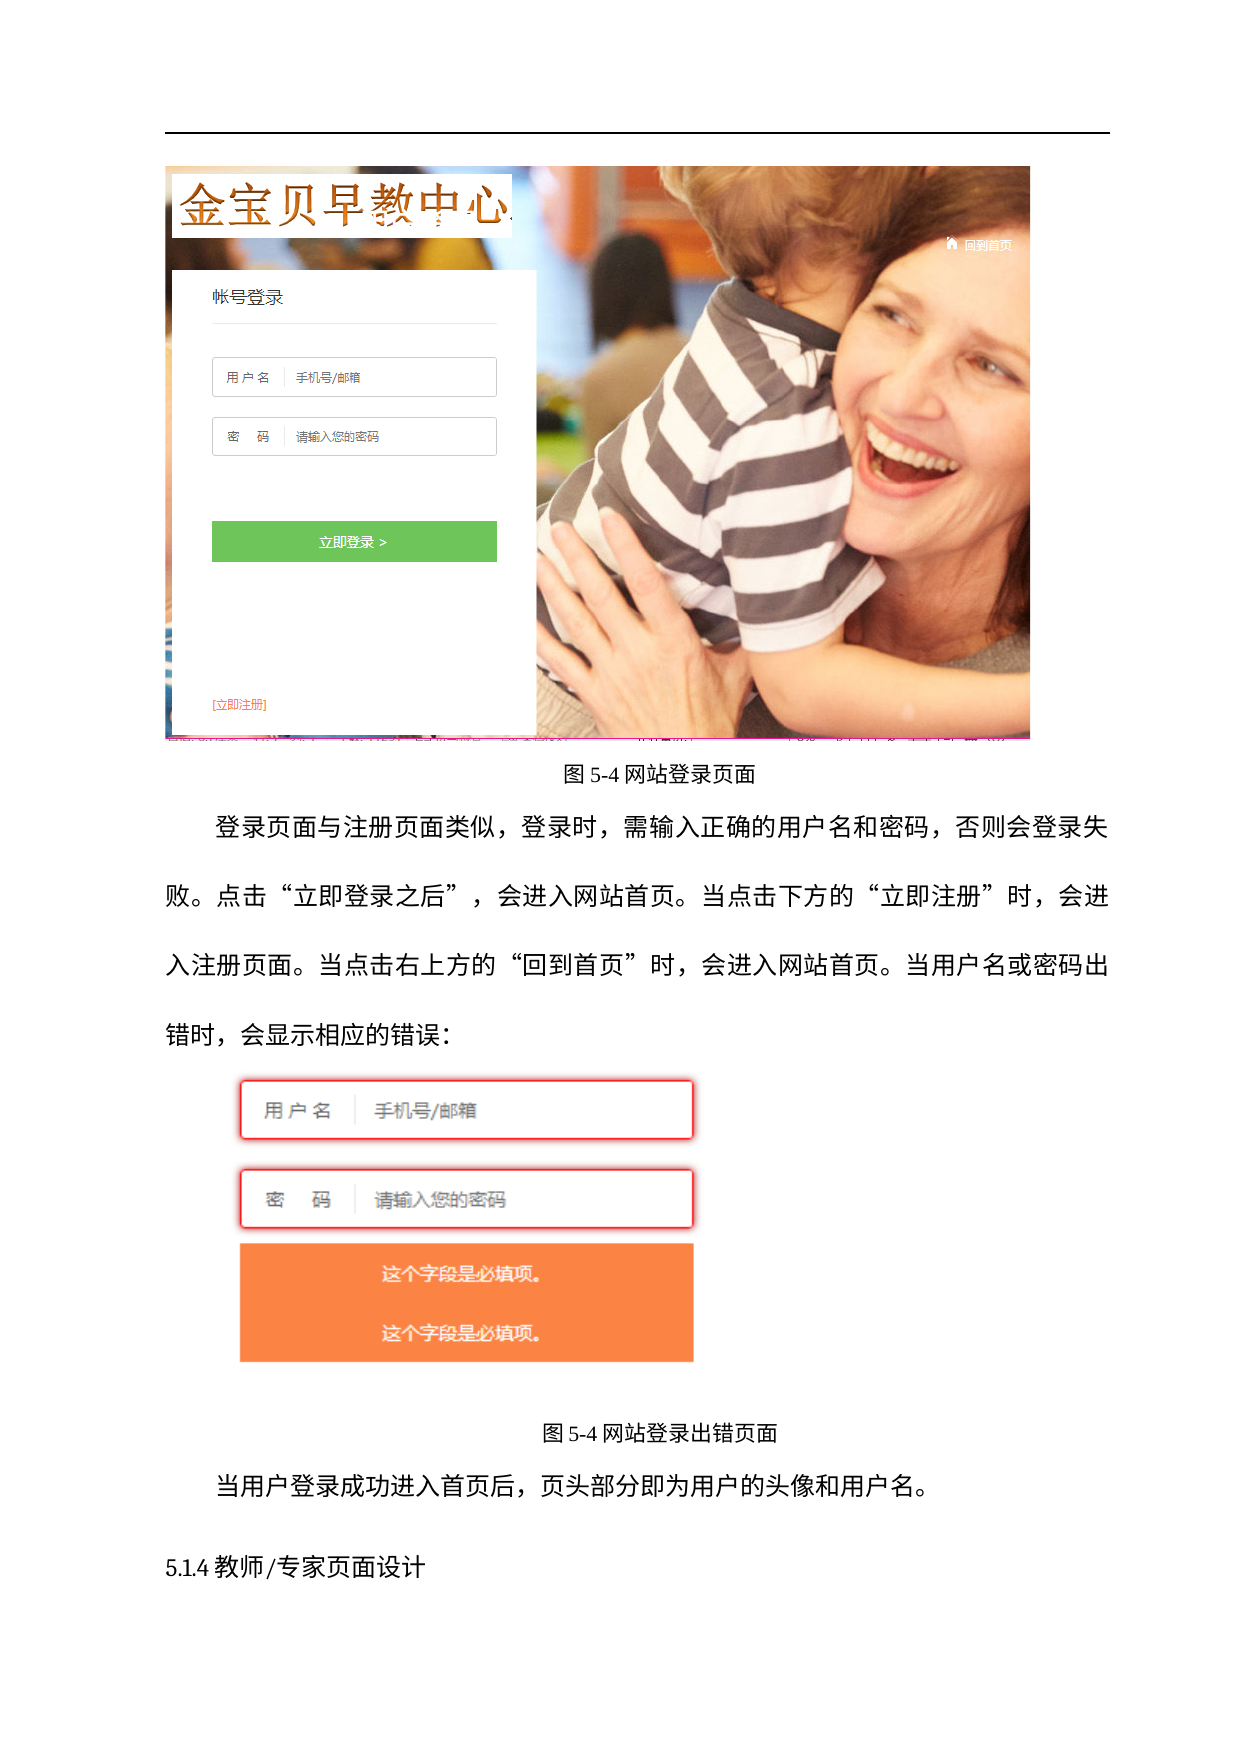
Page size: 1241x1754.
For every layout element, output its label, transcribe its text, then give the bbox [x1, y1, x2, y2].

subtitle 图5-4 网站登录页面 [165, 756, 1110, 790]
text 当用户登录成功进入首页后，页头部分即为用户的头像和用户名。 [165, 1449, 1110, 1519]
picture [165, 166, 1031, 741]
subtitle 5.1.4 教师/专家页面设计 [165, 1531, 1110, 1601]
subtitle 图5-4 网站登录出错页面 [165, 1415, 1110, 1449]
picture [209, 1067, 708, 1383]
text 登录页面与注册页面类似，登录时，需输入正确的用户名和密码，否则会登录失败。点击“立即登录之后”，会进入网站首页。当点击下方的“立即注册”时，会进入注册页面。当点击右上方的“回到首页”时，会进入网站首页。当用户名或密码出错时，会显示相应的错误： [165, 790, 1110, 1068]
